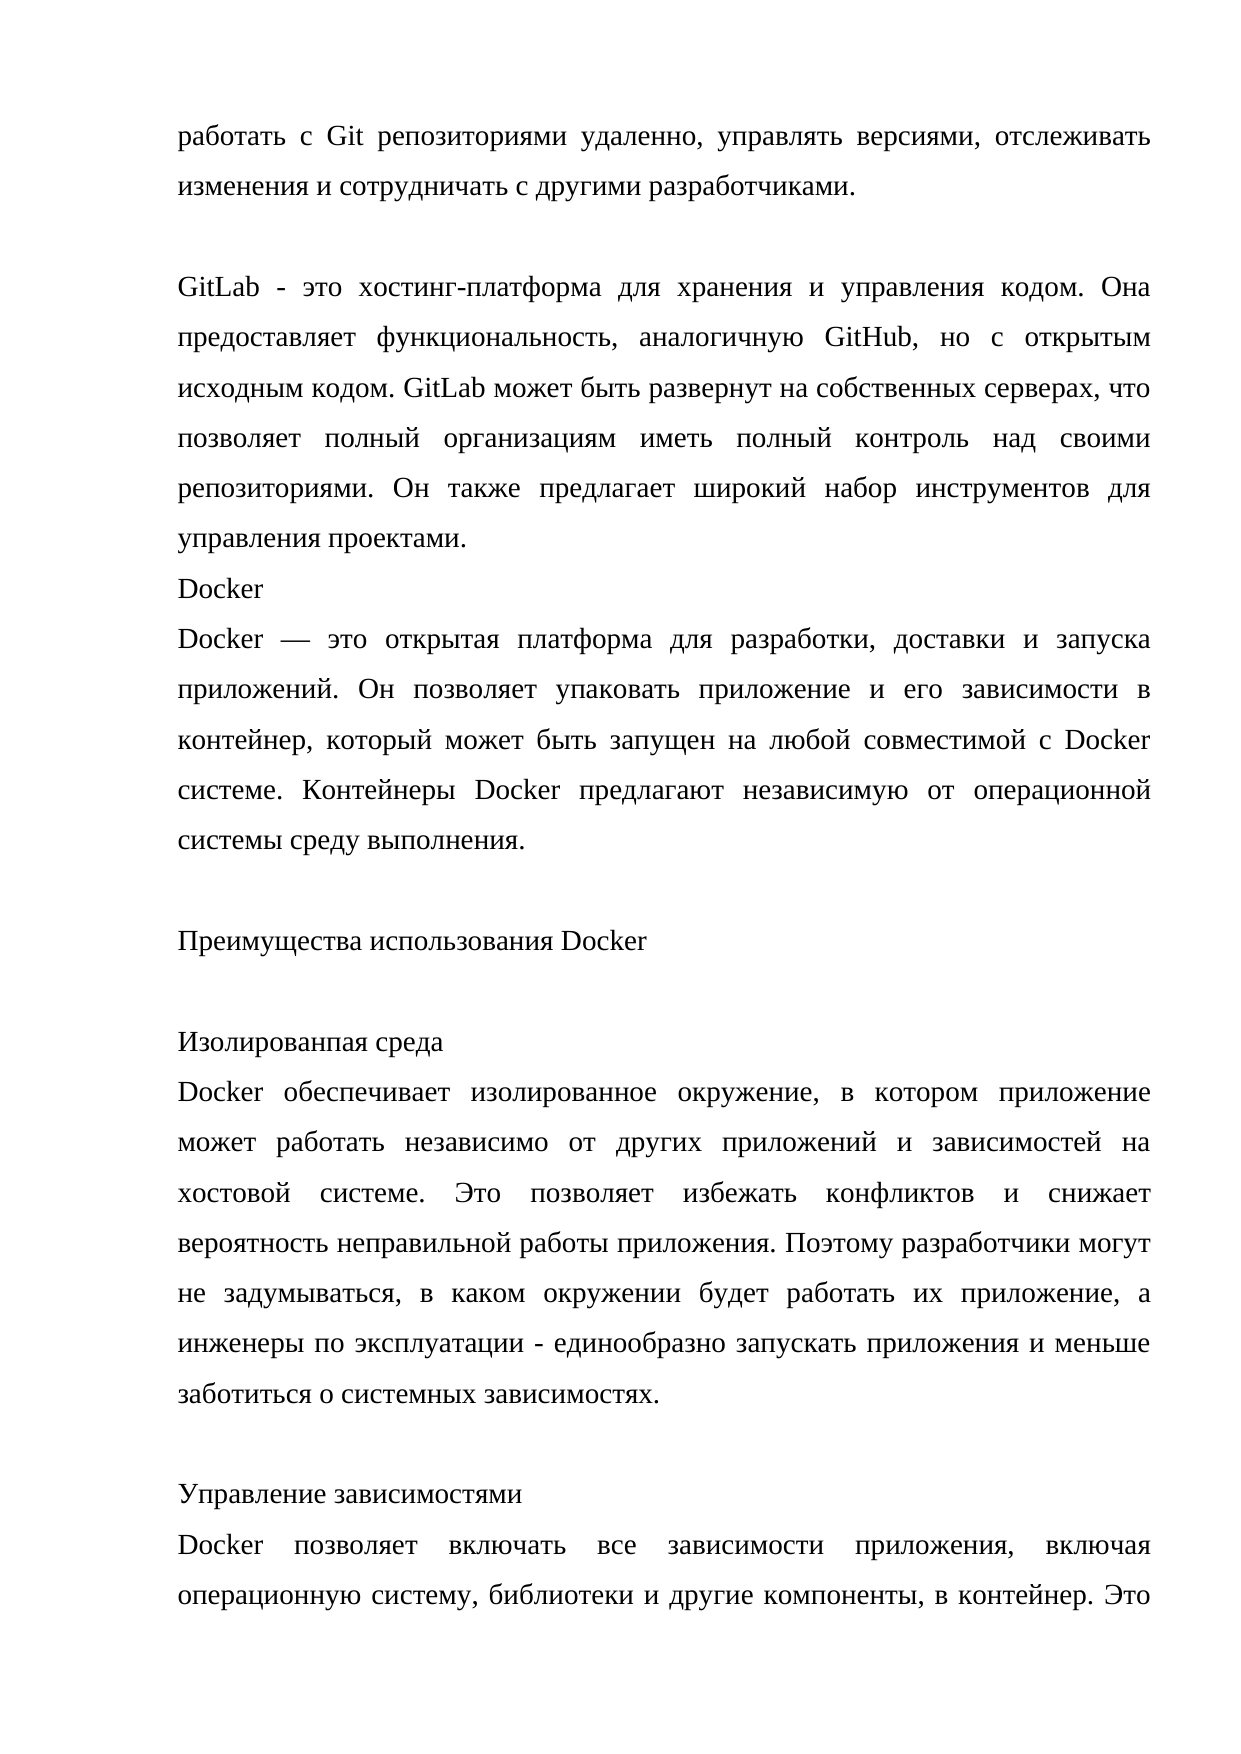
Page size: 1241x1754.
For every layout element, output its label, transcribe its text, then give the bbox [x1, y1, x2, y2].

text Docker — это открытая платформа для разработки, доставки и запуска приложений. Он позволяет упаковать приложение и его зависимости в контейнер, который может быть запущен на любой совместимой с Docker системе. Контейнеры Docker предлагают независимую от операционной системы среду выполнения. [177, 621, 1152, 856]
text Docker [177, 571, 1152, 604]
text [177, 118, 1152, 202]
text Docker обеспечивает изолированное окружение, в котором приложение может работать независимо от других приложений и зависимостей на хостовой системе. Это позволяет избежать конфликтов и снижает вероятность неправильной работы приложения. Поэтому разработчики могут не задумываться, в каком окружении будет работать их приложение, а инженеры по эксплуатации - единообразно запускать приложения и меньше заботиться о системных зависимостях. [177, 1074, 1152, 1409]
text GitLab - это хостинг-платформа для хранения и управления кодом. Она предоставляет функциональность, аналогичную GitHub, но с открытым исходным кодом. GitLab может быть развернут на собственных серверах, что позволяет полный организациям иметь полный контроль над своими репозиториями. Он также предлагает широкий набор инструментов для управления проектами. [177, 269, 1152, 554]
text Преимущества использования Docker [177, 923, 1152, 957]
text Управление зависимостями [177, 1477, 1152, 1510]
text Изолированпая среда [177, 1024, 1152, 1057]
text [177, 1527, 1152, 1611]
